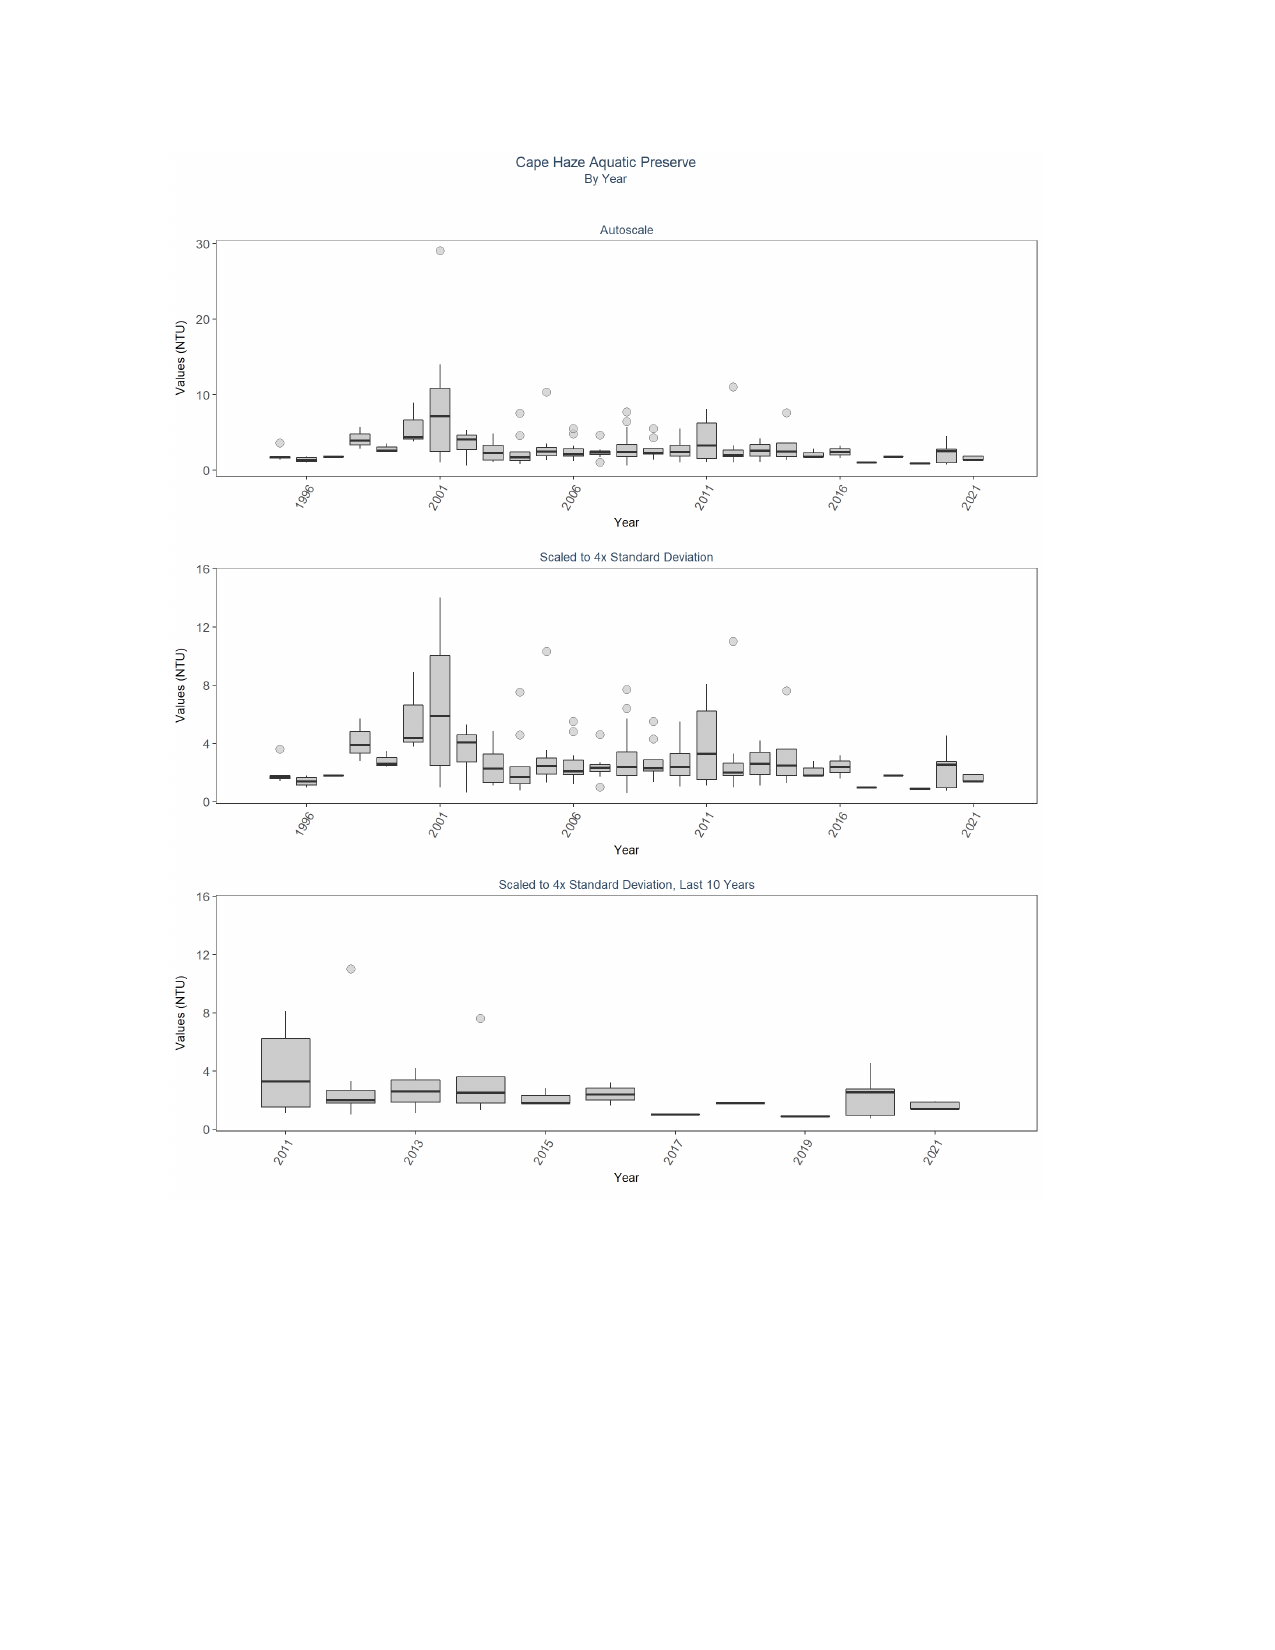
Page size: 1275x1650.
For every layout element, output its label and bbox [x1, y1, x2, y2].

picture [168, 150, 1044, 1200]
